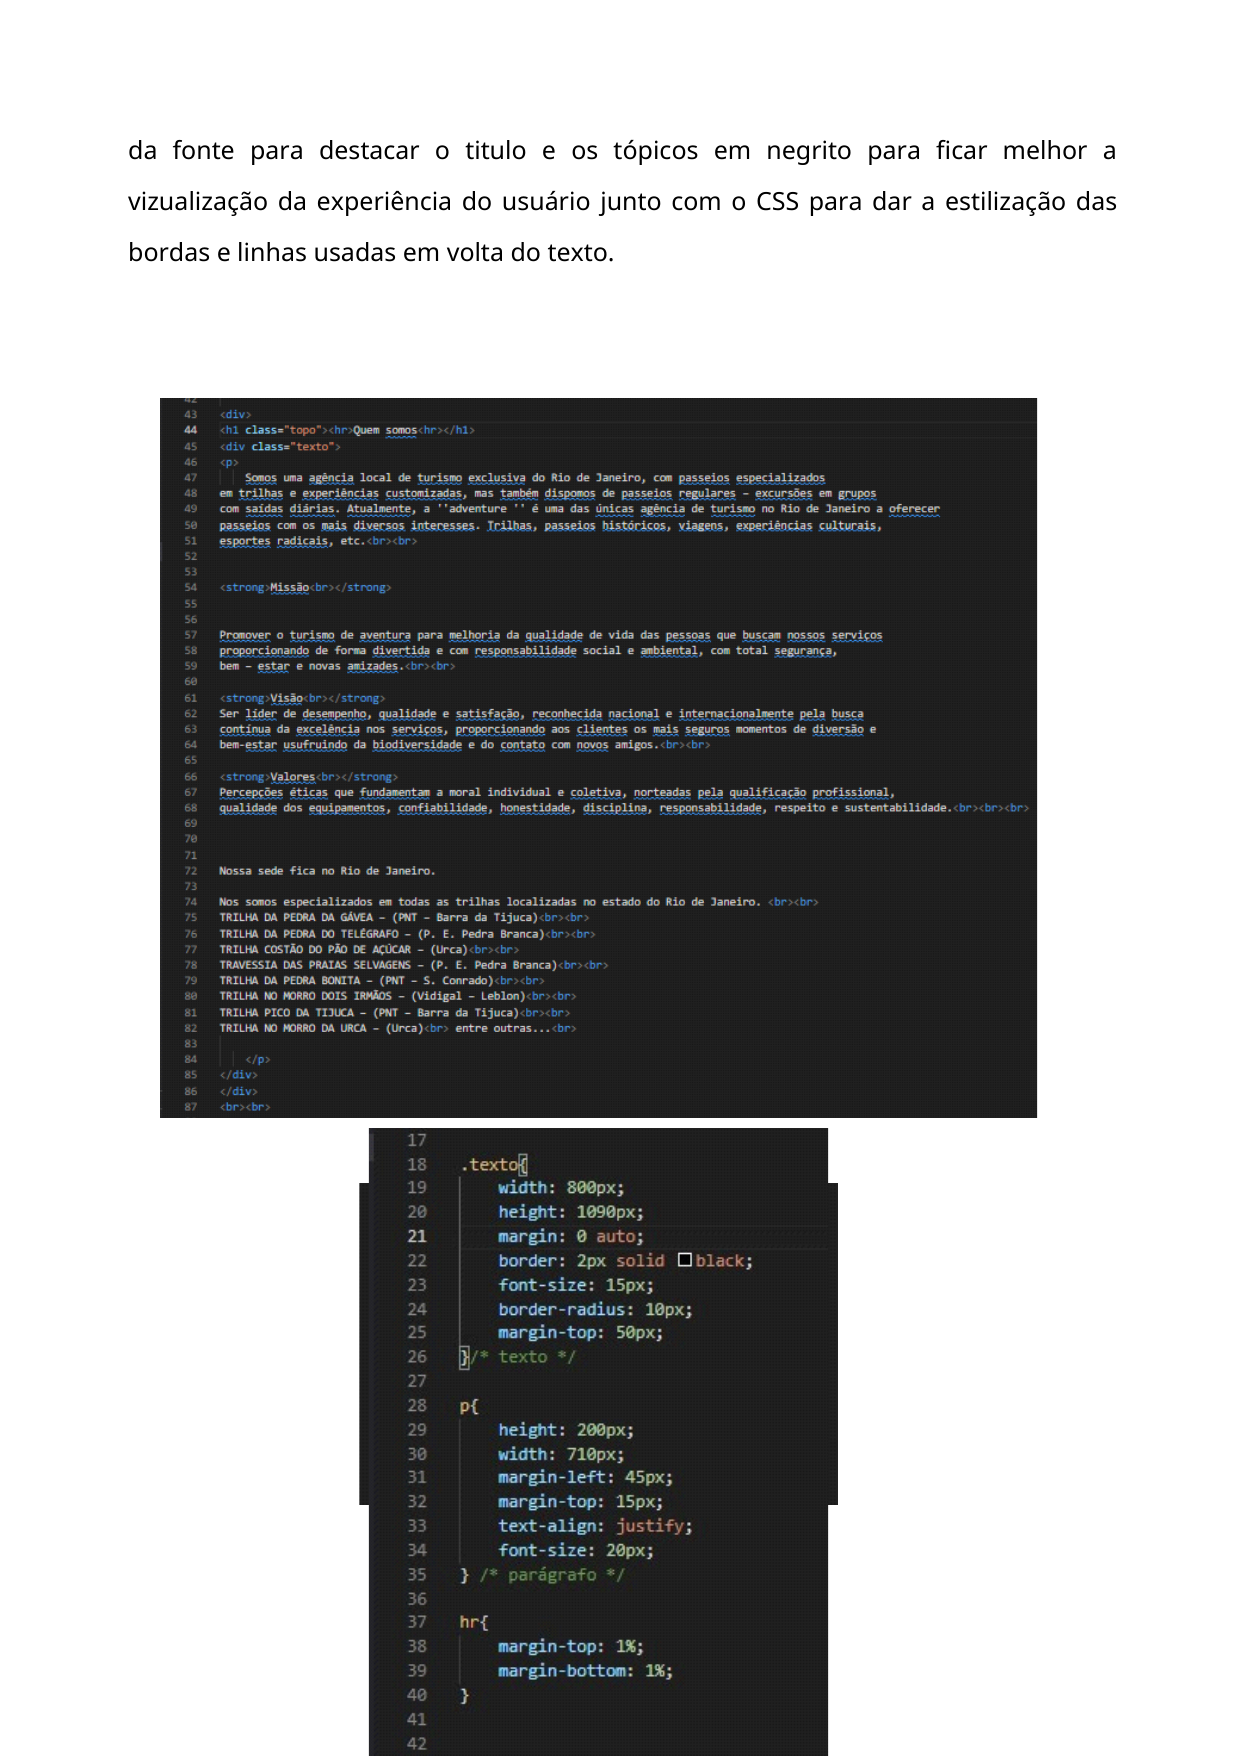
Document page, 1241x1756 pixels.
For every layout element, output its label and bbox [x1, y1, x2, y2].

text [128, 133, 1119, 269]
picture [160, 398, 1038, 1118]
picture [359, 1128, 838, 1756]
